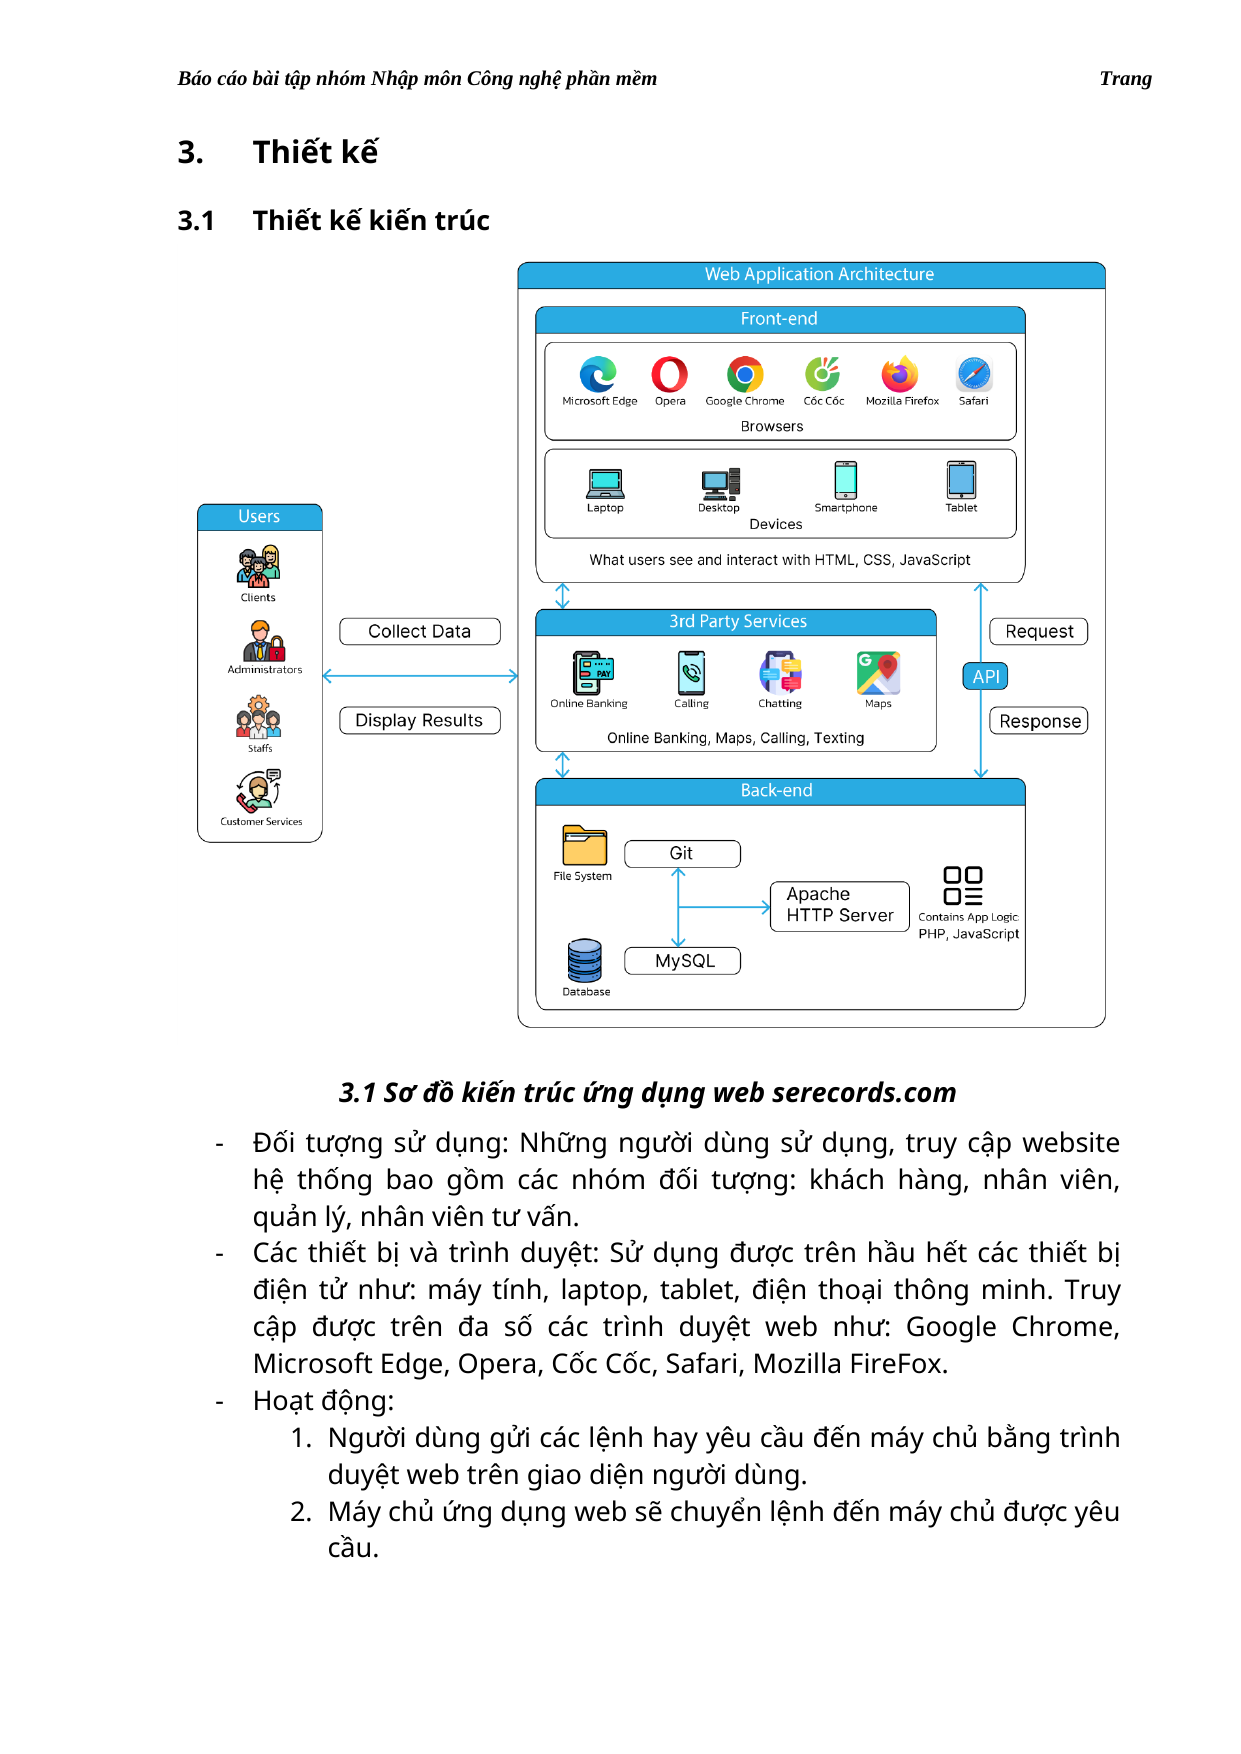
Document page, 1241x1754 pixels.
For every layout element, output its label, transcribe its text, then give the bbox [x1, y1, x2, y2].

list Hoạt động: [215, 1381, 1122, 1418]
subtitle Thiết kế [177, 130, 1122, 172]
list Các thiết bị và trình duyệt: Sử dụng được trên hầu hết các thiết bị điện tử như: máy tính, laptop, tablet, điện thoại thông minh. Truy cập được trên đa số các trình duyệt web như: Google Chrome, Microsoft Edge, Opera, Cốc Cốc, Safari, Mozilla FireFox. [215, 1234, 1122, 1381]
list Đối tượng sử dụng: Những người dùng sử dụng, truy cập website hệ thống bao gồm các nhóm đối tượng: khách hàng, nhân viên, quản lý, nhân viên tư vấn. [215, 1123, 1122, 1234]
text 3.1 Sơ đồ kiến trúc ứng dụng web serecords.com [177, 1045, 1122, 1111]
subtitle Thiết kế kiến trúc [177, 202, 1122, 238]
picture [177, 244, 1123, 1045]
list Máy chủ ứng dụng web sẽ chuyển lệnh đến máy chủ được yêu cầu. [290, 1492, 1122, 1566]
list Người dùng gửi các lệnh hay yêu cầu đến máy chủ bằng trình duyệt web trên giao diện người dùng. [290, 1418, 1122, 1492]
